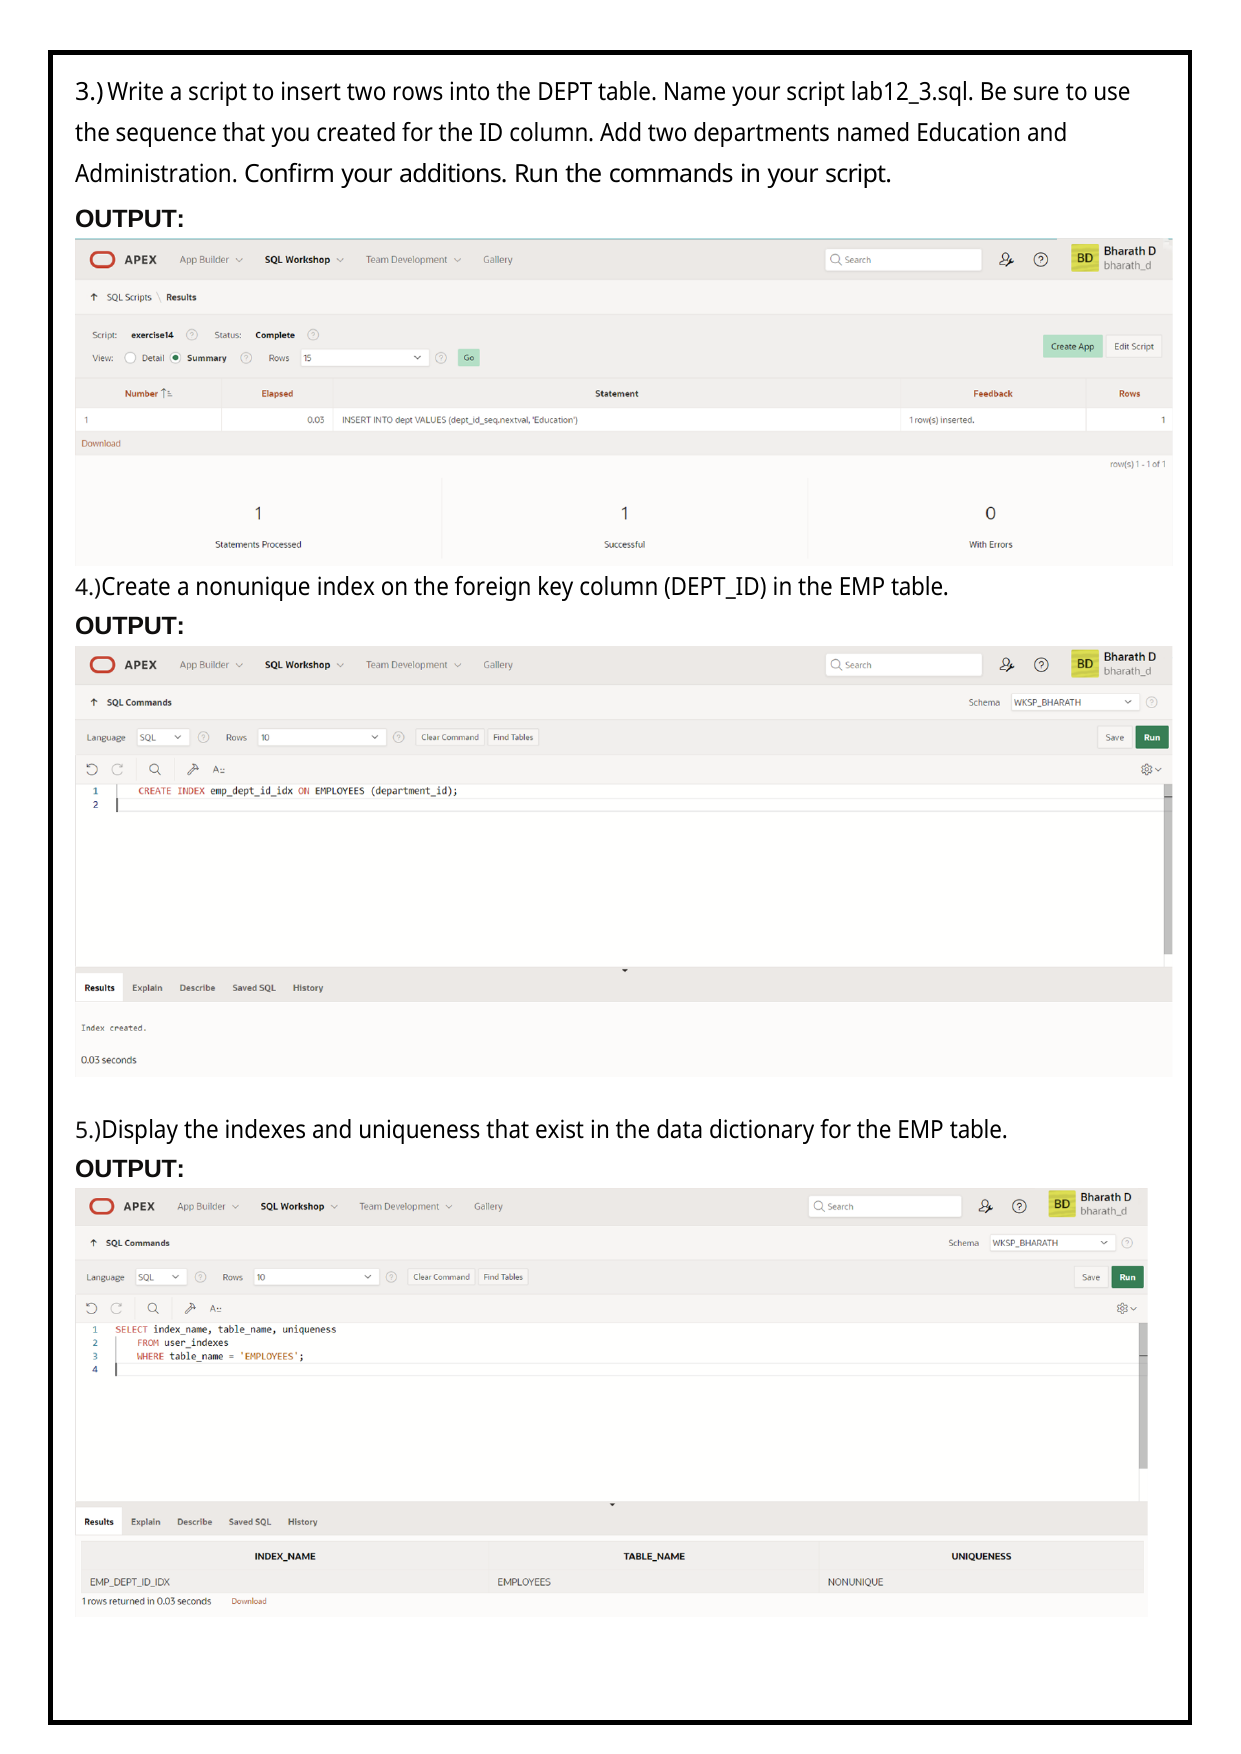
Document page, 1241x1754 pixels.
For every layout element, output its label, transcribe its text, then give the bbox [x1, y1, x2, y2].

text OUTPUT: [75, 1154, 1188, 1183]
picture [75, 1188, 1148, 1617]
list Display the indexes and uniqueness that exist in the data dictionary for the EMP table. [75, 1111, 1188, 1145]
text OUTPUT: [75, 204, 1188, 233]
list Create a nonunique index on the foreign key column (DEPT_ID) in the EMP table. [75, 236, 1188, 603]
picture [75, 646, 1173, 1077]
list Write a script to insert two rows into the DEPT table. Name your script lab12_3.sql. Be sure to use the sequence that you created for the ID column. Add two departments named Education and Administration. Confirm your additions. Run the commands in your script. [75, 73, 1150, 190]
text OUTPUT: [75, 611, 1188, 640]
